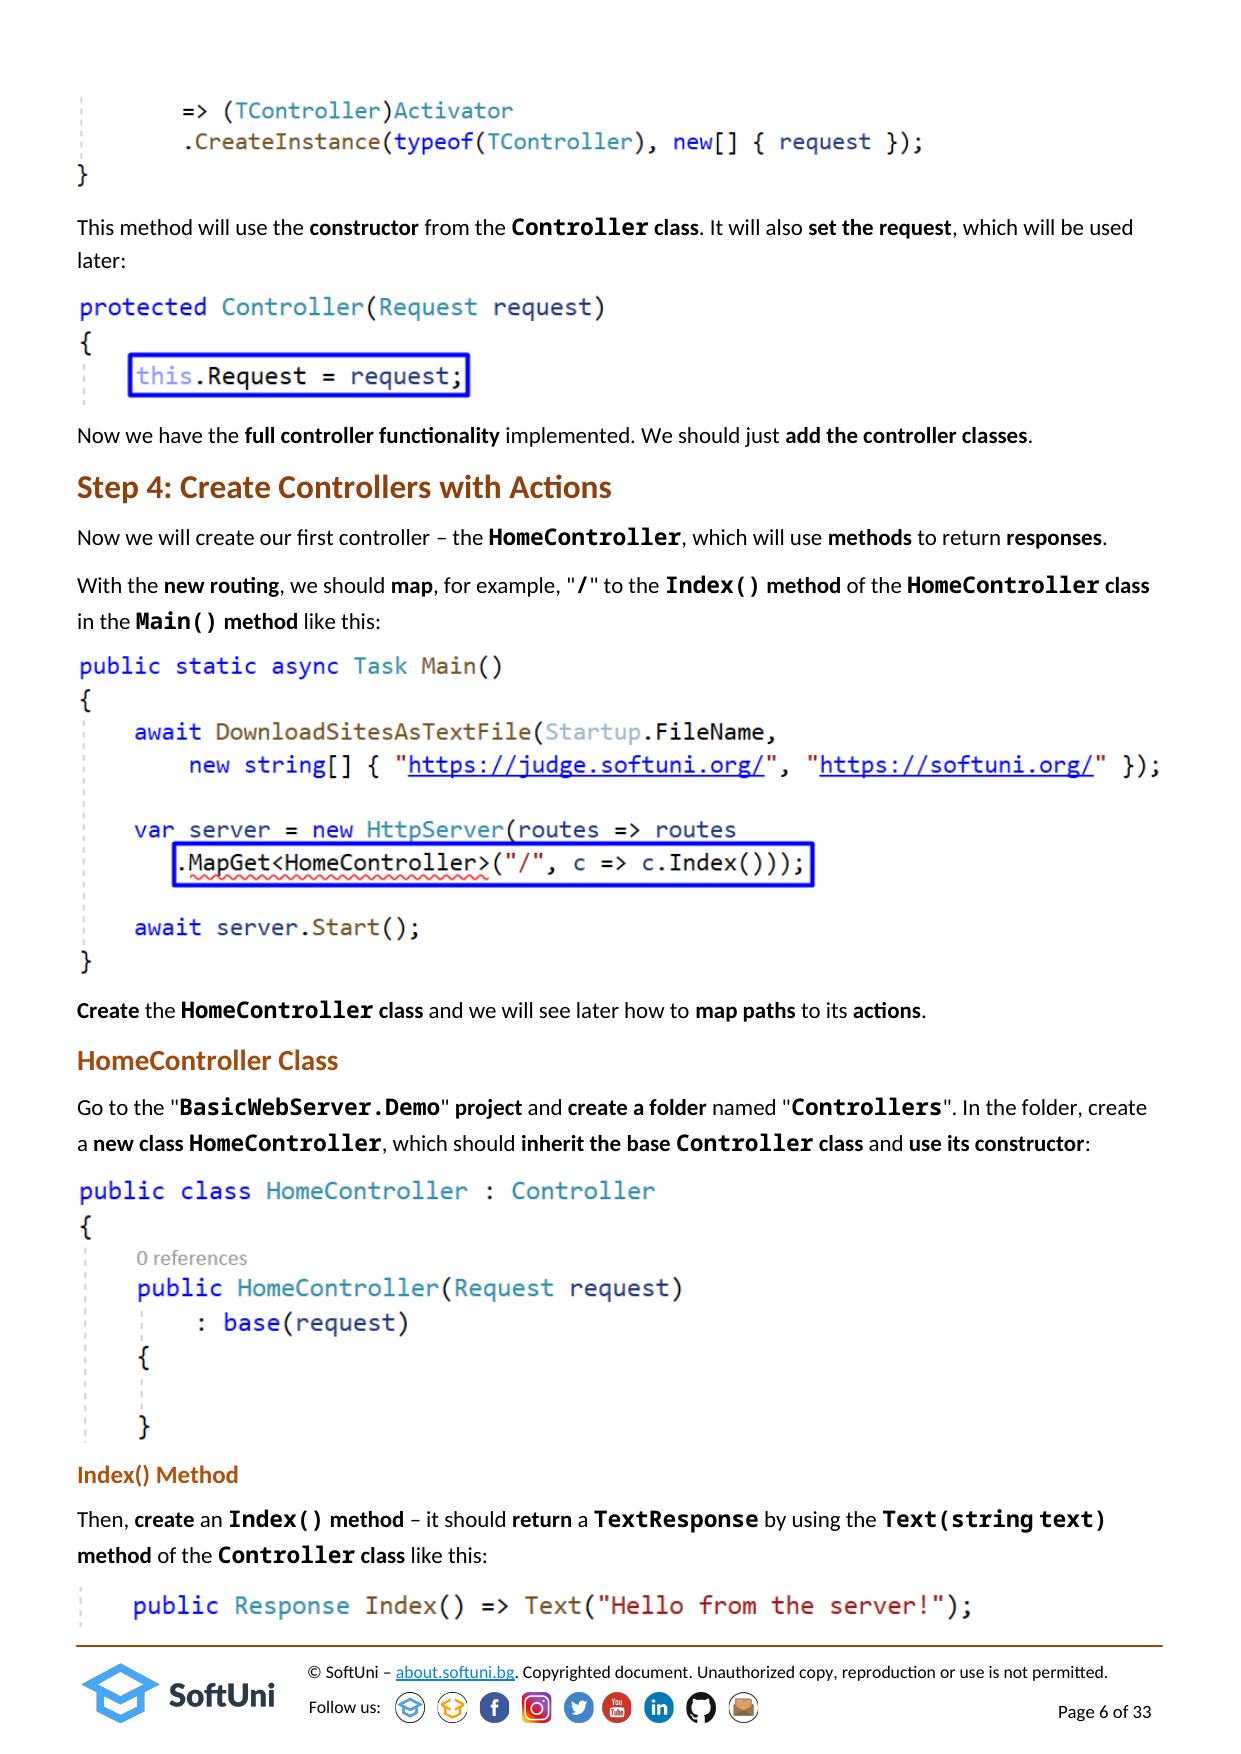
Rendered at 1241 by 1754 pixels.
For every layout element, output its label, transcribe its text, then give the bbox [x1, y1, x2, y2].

picture [479, 1692, 510, 1723]
picture [728, 1692, 759, 1723]
text With the new routing, we should map, for example, "/" to the Index() method of the HomeController class in the Main() method like this: [77, 569, 1163, 637]
picture [76, 1175, 687, 1443]
subtitle Index() Method [77, 1459, 1163, 1490]
picture [395, 1692, 425, 1723]
text Create the HomeController class and we will see later how to map paths to its actions. [77, 994, 1163, 1025]
picture [665, 1714, 674, 1723]
picture [602, 1692, 632, 1723]
picture [75, 1658, 281, 1729]
picture [644, 1714, 653, 1723]
picture [686, 1692, 716, 1723]
picture [76, 290, 611, 405]
picture [76, 95, 926, 194]
text This method will use the constructor from the Controller class. It will also set the request, which will be used later: [77, 211, 1163, 274]
picture [76, 653, 1164, 977]
picture [658, 1705, 667, 1714]
picture [644, 1692, 653, 1701]
picture [437, 1692, 468, 1723]
text Now we will create our first controller – the HomeController, which will use methods to return responses. [77, 521, 1163, 552]
subtitle Step 4: Create Controllers with Actions [77, 466, 1163, 507]
picture [665, 1692, 674, 1701]
picture [76, 1587, 978, 1627]
text Then, create an Index() method – it should return a TextResponse by using the Text(string text) method of the Controller class like this: [77, 1503, 1163, 1570]
subtitle HomeController Class [77, 1042, 1163, 1078]
picture [522, 1692, 552, 1723]
picture [564, 1692, 594, 1723]
text Now we have the full controller functionality implemented. We should just add the controller classes. [77, 421, 1163, 449]
text Go to the "BasicWebServer.Demo" project and create a folder named "Controllers". In the folder, create a new class HomeController, which should inherit the base Controller class and use its constructor: [77, 1091, 1163, 1158]
